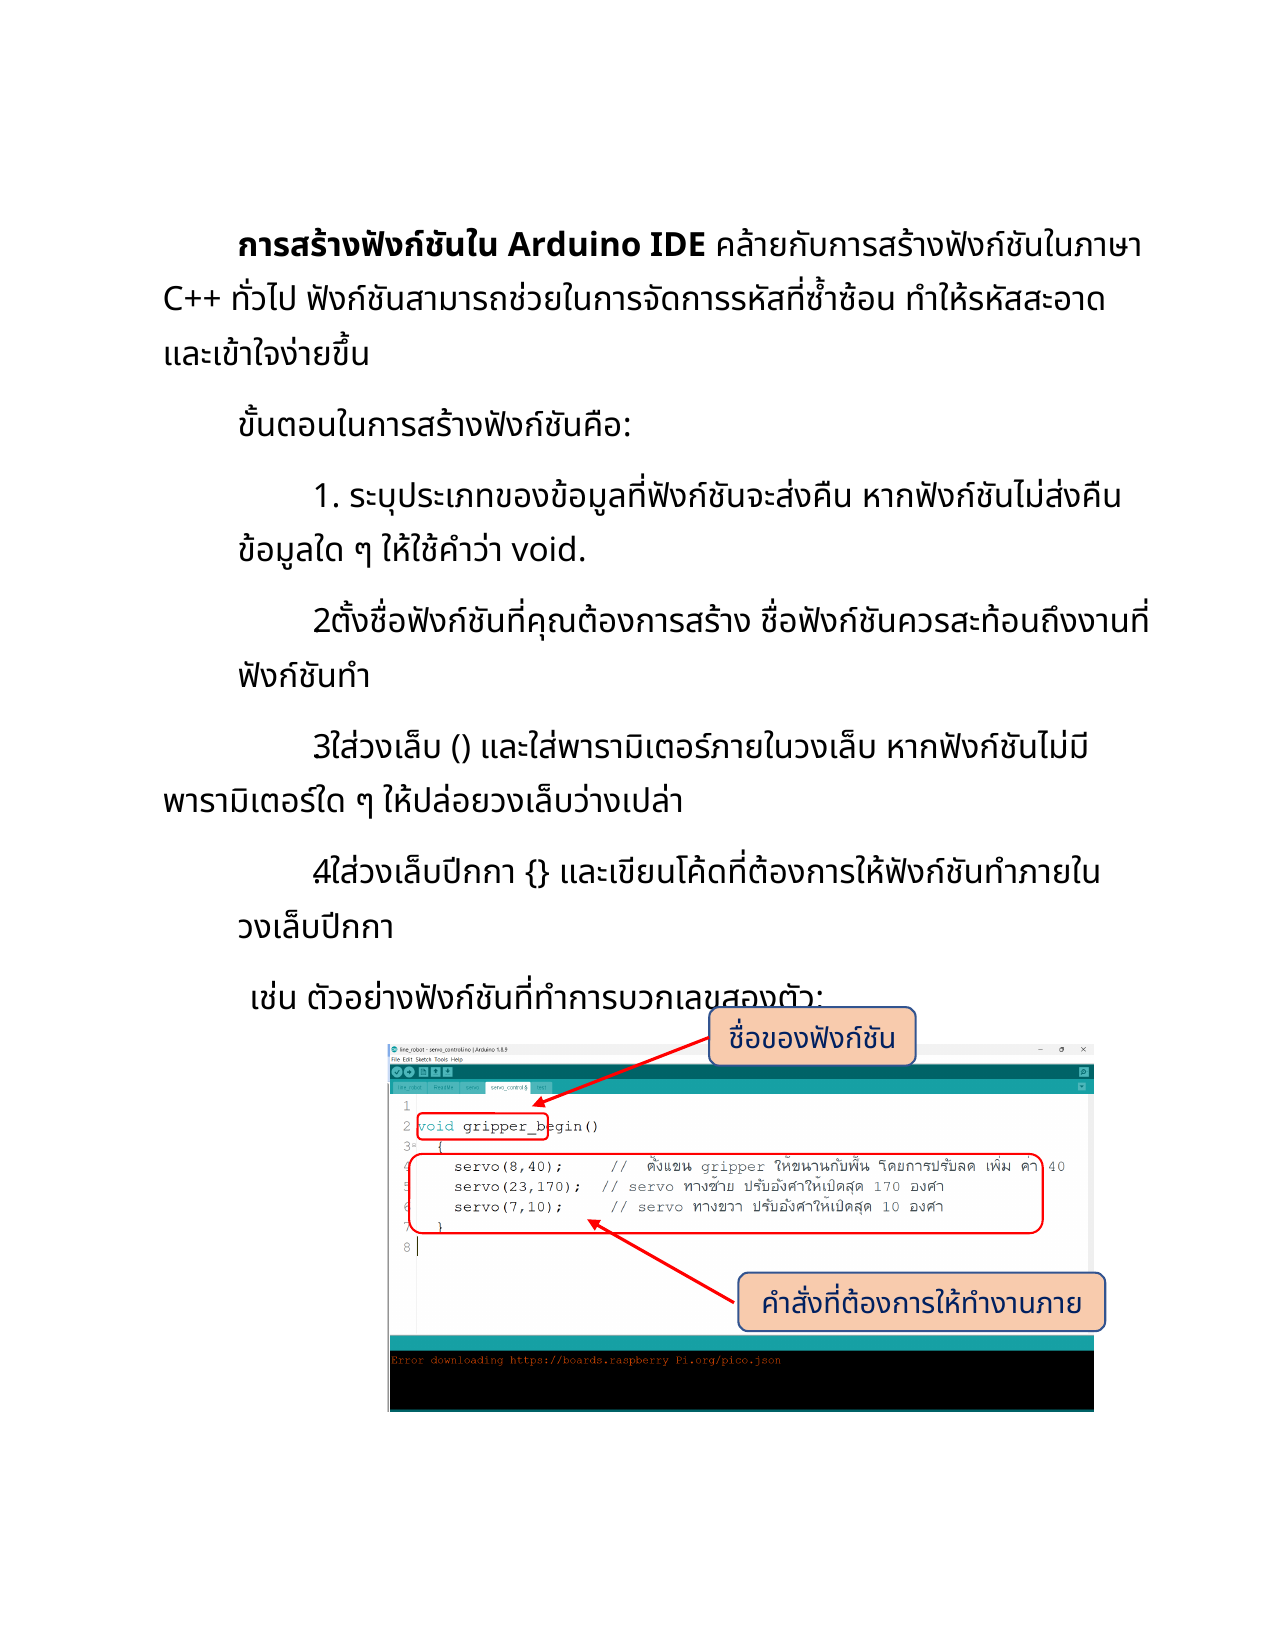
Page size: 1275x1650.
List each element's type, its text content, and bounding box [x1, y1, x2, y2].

text 1. ระบุประเภทของข้อมูลที่ฟังก์ชันจะส่งคืน หากฟังก์ชันไม่ส่งคืนข้อมูลใด ๆ ให้ใช้คำว่า void. [237, 472, 1152, 577]
text เช่น ตัวอย่างฟังก์ชันที่ทำการบวกเลขสองตัว: [162, 974, 1152, 1024]
text การสร้างฟังก์ชันใน Arduino IDE คล้ายกับการสร้างฟังก์ชันในภาษา C++ ทั่วไป ฟังก์ชันสามารถช่วยในการจัดการรหัสที่ซ้ำซ้อน ทำให้รหัสสะอาดและเข้าใจง่ายขึ้น [162, 221, 1152, 380]
text 4. ใส่วงเล็บปีกกา {} และเขียนโค้ดที่ต้องการให้ฟังก์ชันทำภายในวงเล็บปีกกา [237, 848, 1152, 953]
text 2. ตั้งชื่อฟังก์ชันที่คุณต้องการสร้าง ชื่อฟังก์ชันควรสะท้อนถึงงานที่ฟังก์ชันทำ [237, 597, 1152, 702]
text 3. ใส่วงเล็บ () และใส่พารามิเตอร์ภายในวงเล็บ หากฟังก์ชันไม่มีพารามิเตอร์ใด ๆ ให้ปล่อยวงเล็บว่างเปล่า [162, 723, 1152, 828]
text ขั้นตอนในการสร้างฟังก์ชันคือ: [162, 401, 1152, 451]
picture [387, 1044, 1094, 1412]
